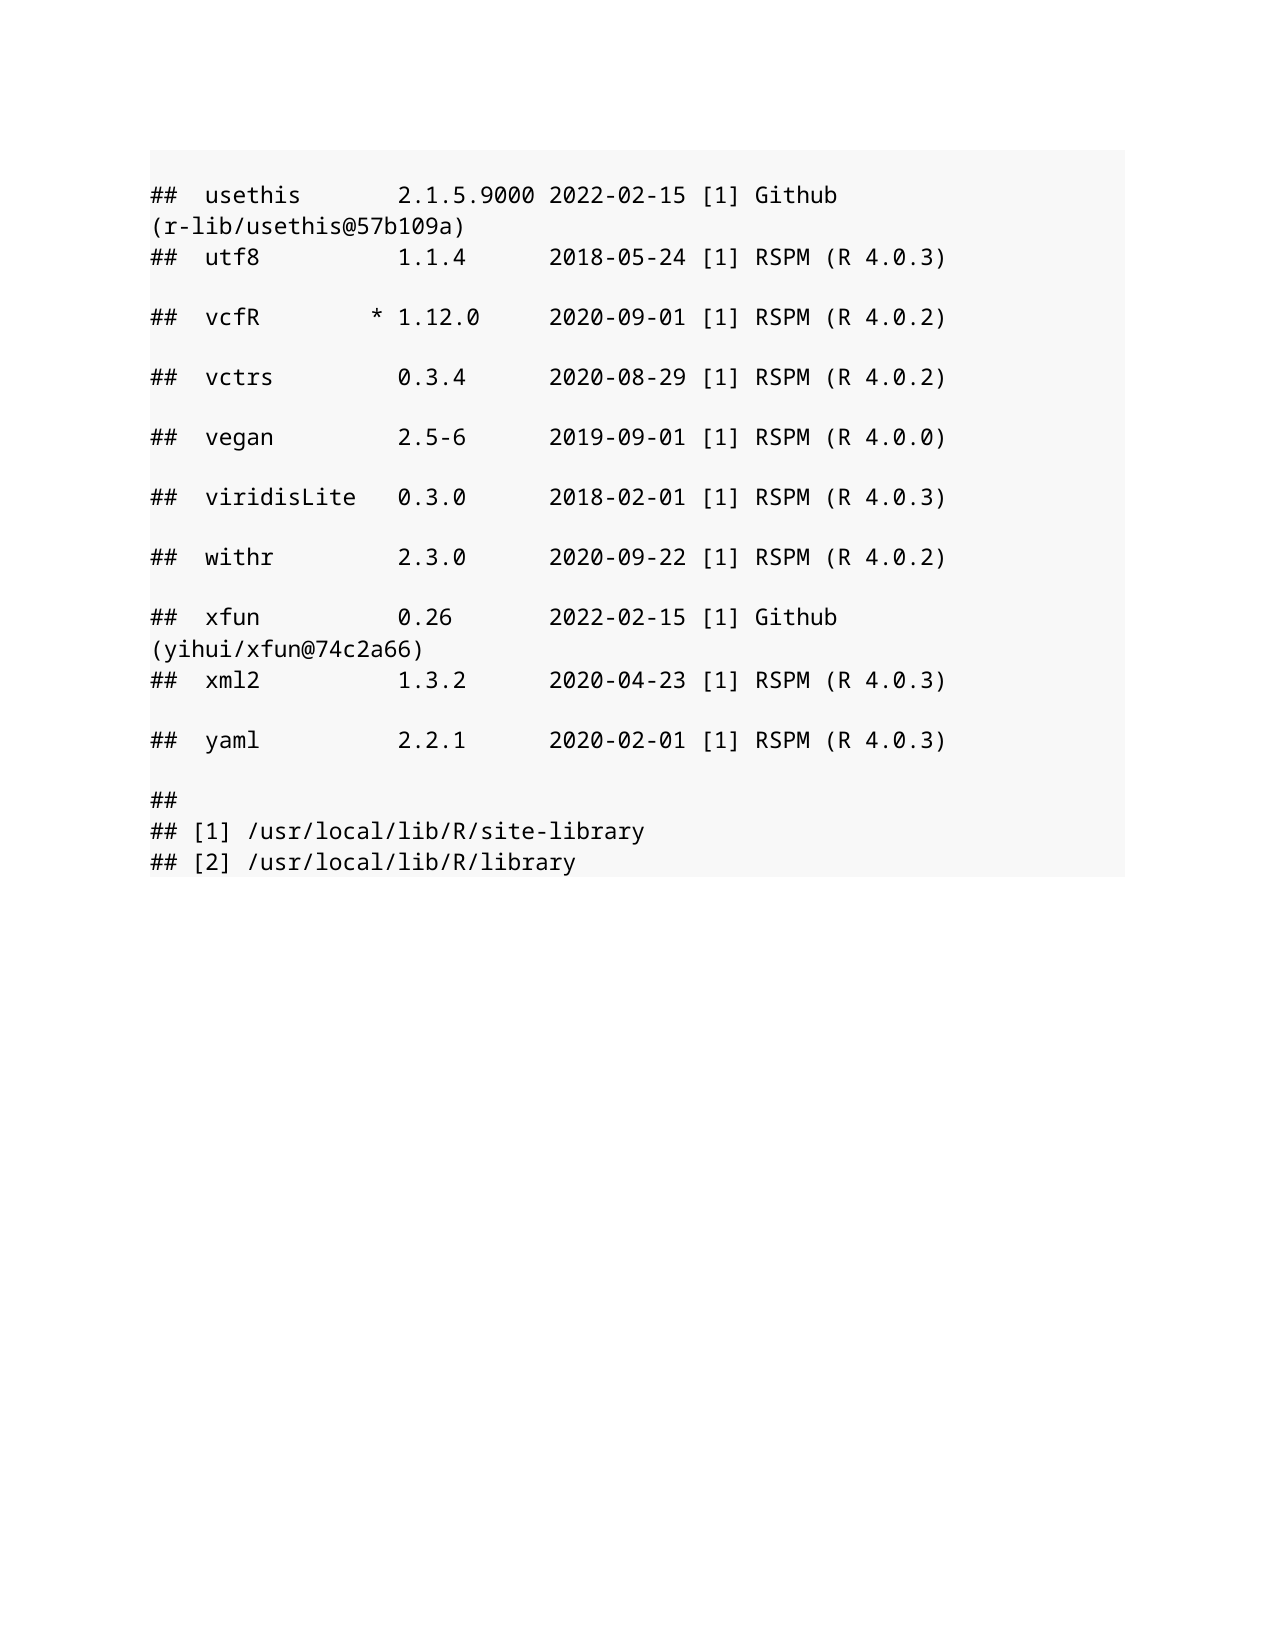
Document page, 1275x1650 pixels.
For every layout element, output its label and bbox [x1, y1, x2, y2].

text [150, 150, 1125, 877]
